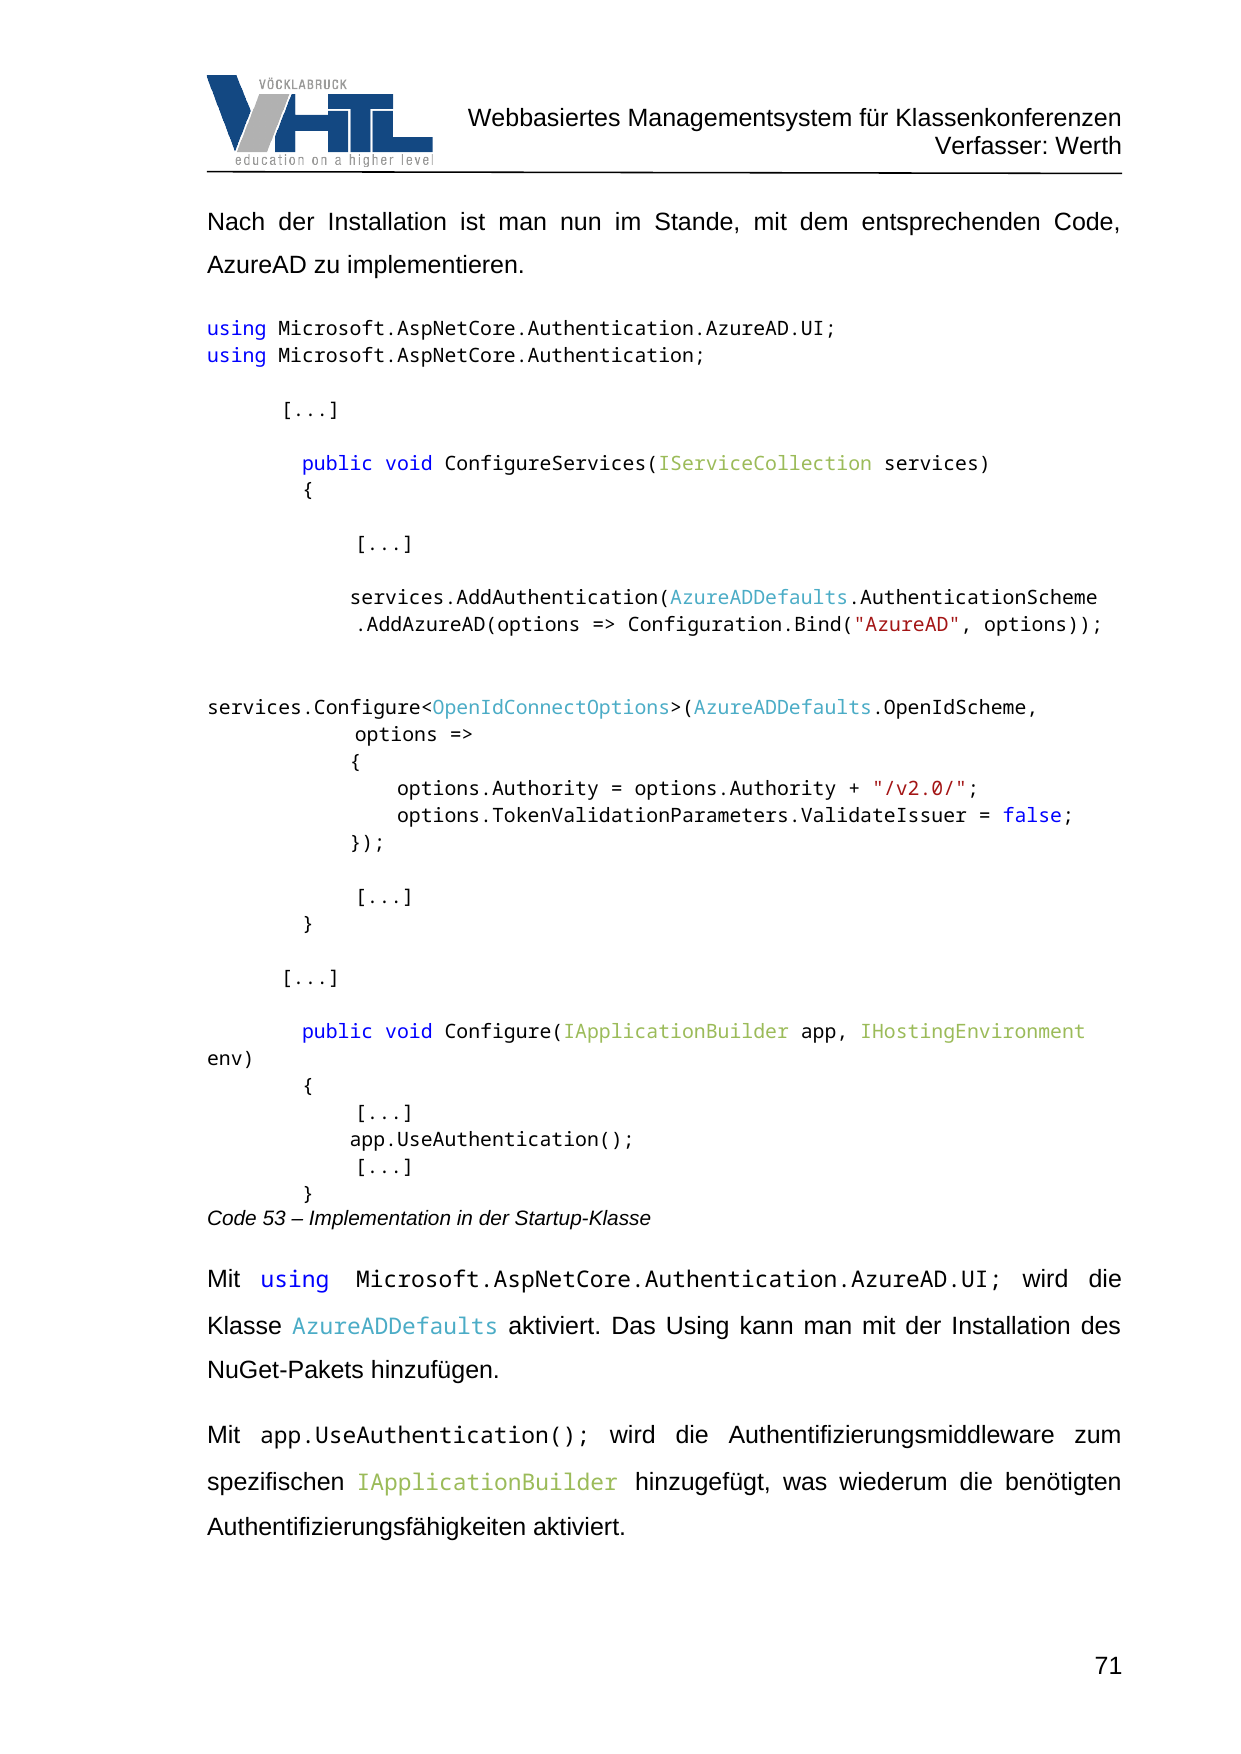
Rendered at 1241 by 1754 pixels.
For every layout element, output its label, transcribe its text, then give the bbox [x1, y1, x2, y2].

text app.UseAuthentication(); [207, 1125, 1122, 1152]
text { [207, 1071, 1122, 1098]
text options.Authority = options.Authority + "/v2.0/"; [207, 774, 1122, 801]
text Mit using Microsoft.AspNetCore.Authentication.AzureAD.UI; wird die Klasse AzureADDefaults aktiviert. Das Using kann man mit der Installation des NuGet-Pakets hinzufügen. [207, 1263, 1122, 1384]
text using Microsoft.AspNetCore.Authentication.AzureAD.UI; [207, 314, 1122, 341]
text [...] [207, 530, 1122, 557]
text [...] [207, 963, 1122, 990]
picture [206, 75, 433, 167]
text services.AddAuthentication(AzureADDefaults.AuthenticationScheme [207, 584, 1122, 611]
text options.TokenValidationParameters.ValidateIssuer = false; [207, 801, 1122, 828]
text { [207, 476, 1122, 503]
text .AddAzureAD(options => Configuration.Bind("AzureAD", options)); [281, 611, 1122, 638]
text [...] [207, 1152, 1122, 1179]
text Code 53 – Implementation in der Startup-Klasse [207, 1206, 1122, 1230]
text { [207, 747, 1122, 774]
text options => [281, 720, 1122, 747]
text [...] [207, 1098, 1122, 1125]
text public void Configure(IApplicationBuilder app, IHostingEnvironment env) [207, 1017, 1122, 1071]
text Mit app.UseAuthentication(); wird die Authentifizierungsmiddleware zum spezifischen IApplicationBuilder hinzugefügt, was wiederum die benötigten Authentifizierungsfähigkeiten aktiviert. [207, 1419, 1122, 1540]
text } [207, 1179, 1122, 1206]
text } [207, 909, 1122, 936]
text [...] [207, 395, 1122, 422]
text public void ConfigureServices(IServiceCollection services) [207, 449, 1122, 476]
text using Microsoft.AspNetCore.Authentication; [207, 341, 1122, 368]
text services.Configure<OpenIdConnectOptions>(AzureADDefaults.OpenIdScheme, [207, 664, 1122, 720]
text }); [207, 828, 1122, 855]
text [...] [207, 882, 1122, 909]
text Nach der Installation ist man nun im Stande, mit dem entsprechenden Code, AzureAD zu implementieren. [207, 207, 1122, 279]
